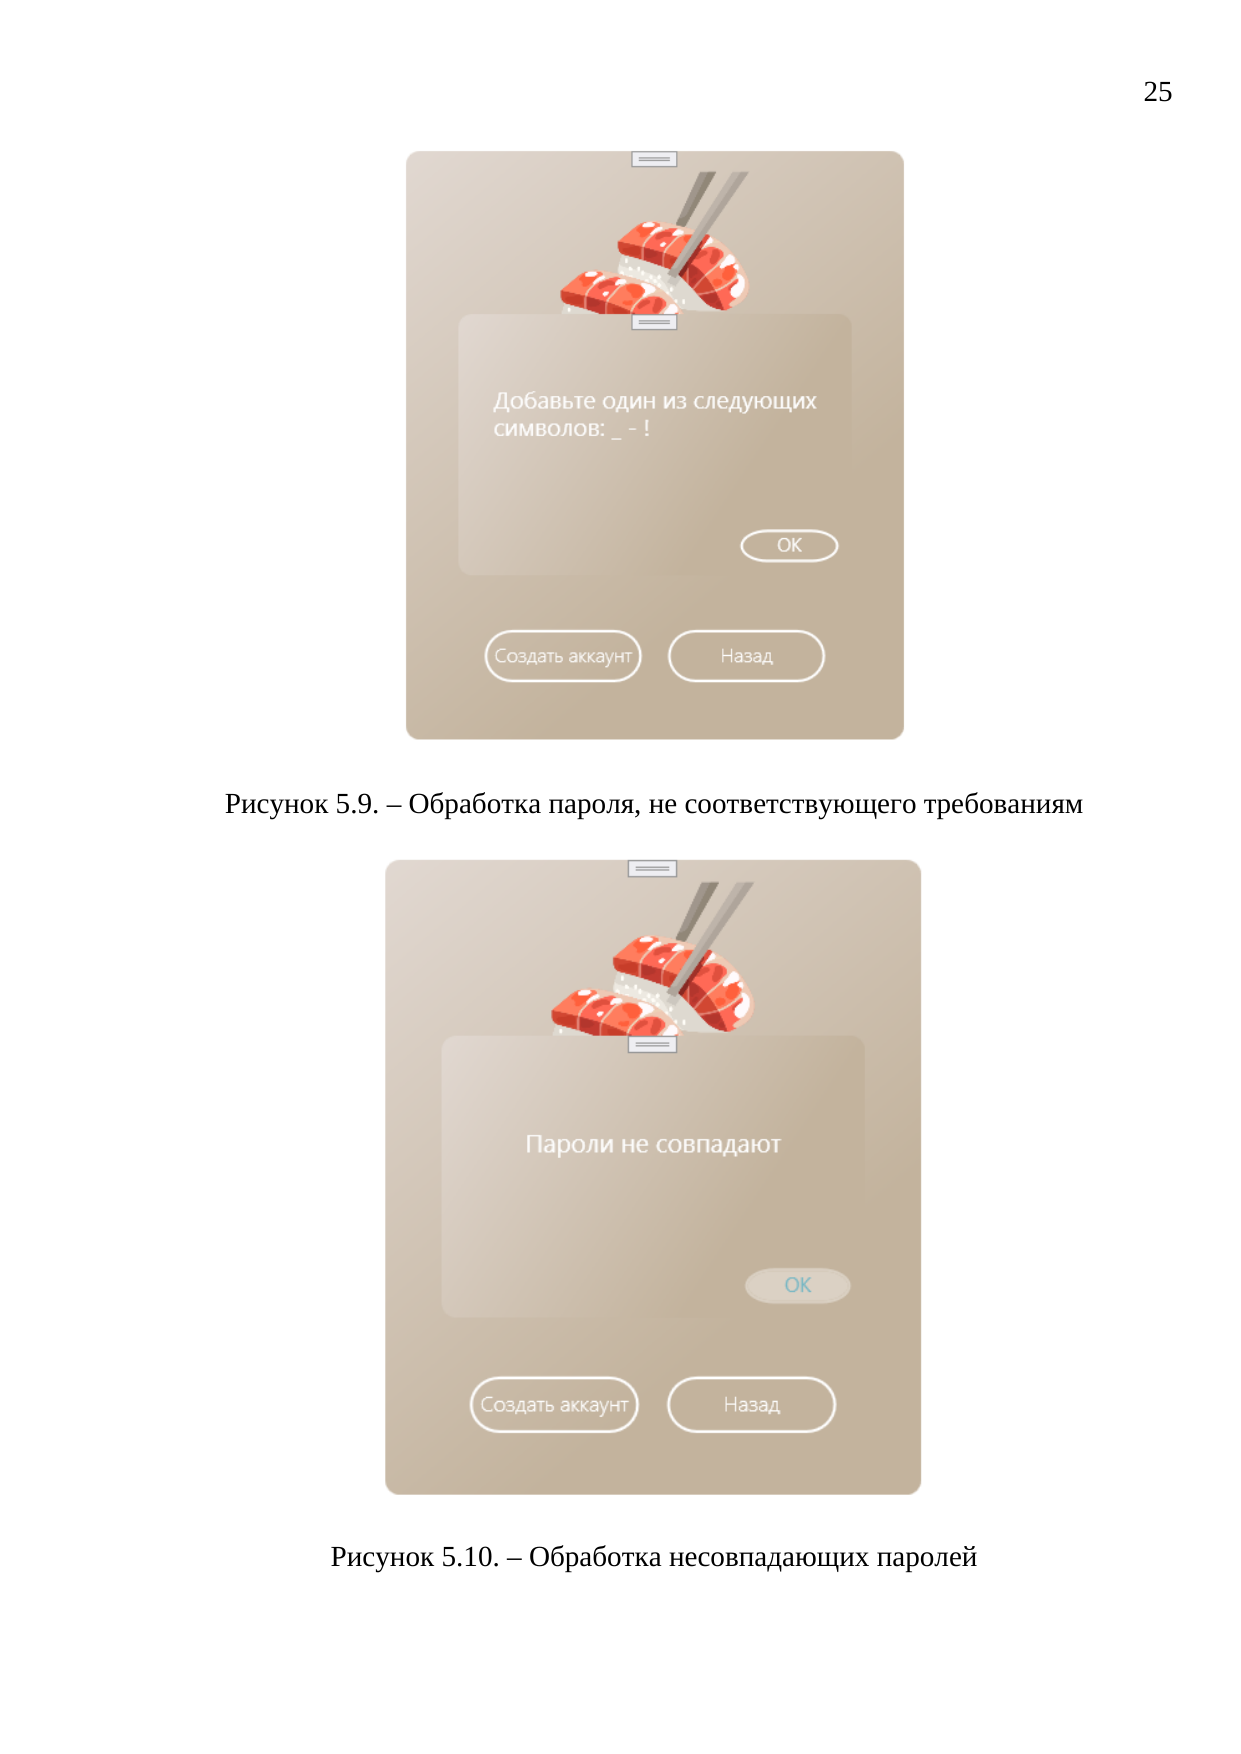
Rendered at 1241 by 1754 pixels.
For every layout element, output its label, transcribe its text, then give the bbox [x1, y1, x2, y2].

picture [390, 141, 918, 757]
picture [368, 848, 940, 1511]
text Рисунок 5.9. – Обработка пароля, не соответствующего требованиям [136, 786, 1172, 820]
text Рисунок 5.10. – Обработка несовпадающих паролей [136, 1539, 1172, 1573]
